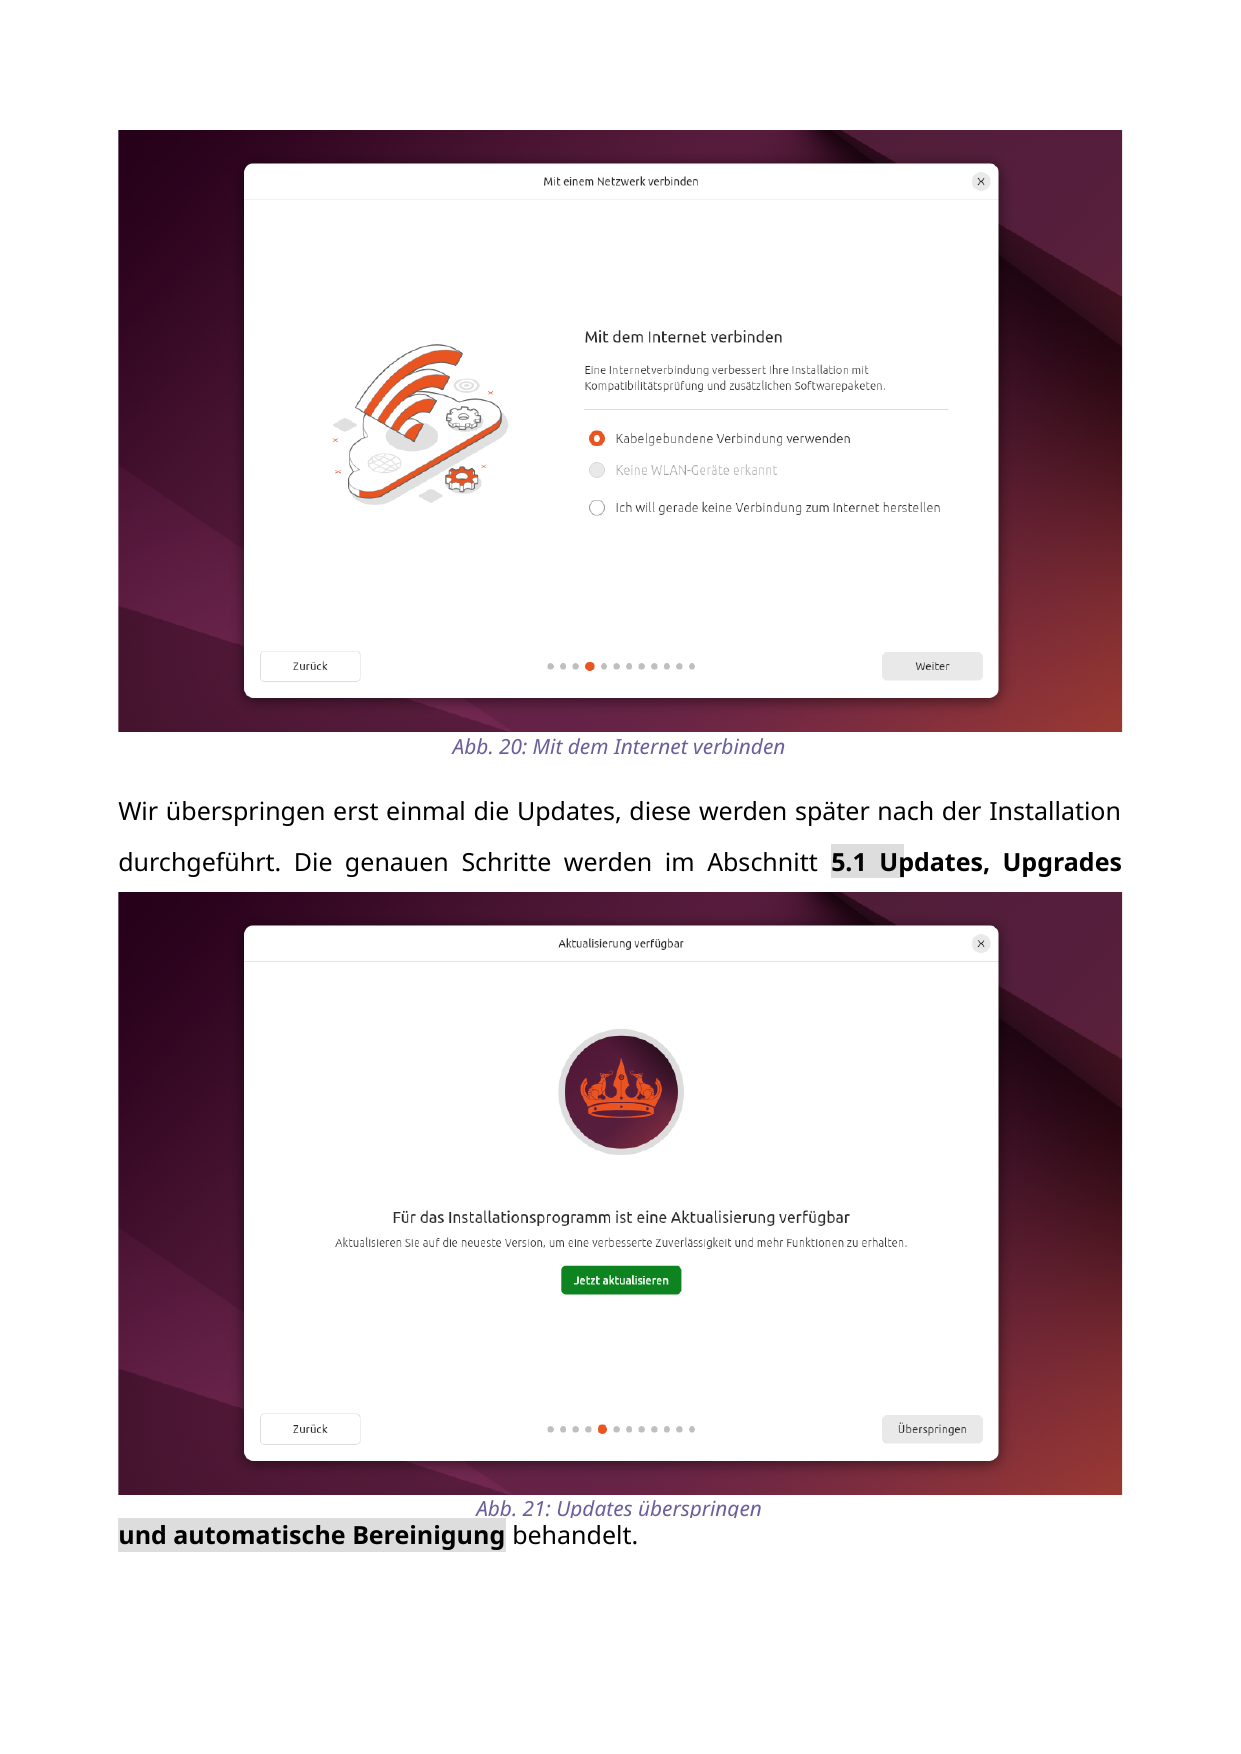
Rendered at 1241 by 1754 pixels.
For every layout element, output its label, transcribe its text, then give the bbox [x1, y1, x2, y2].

text Wir überspringen erst einmal die Updates, diese werden später nach der Installation durchgeführt. Die genauen Schritte werden im Abschnitt 5.1 Updates, Upgrades und automatische Bereinigung behandelt. [506, 1518, 1122, 1552]
picture [118, 130, 1123, 732]
text Wir überspringen erst einmal die Updates, diese werden später nach der Installation durchgeführt. Die genauen Schritte werden im Abschnitt 5.1 Updates, Upgrades und automatische Bereinigung behandelt. [118, 793, 1122, 880]
picture [118, 892, 1123, 1495]
